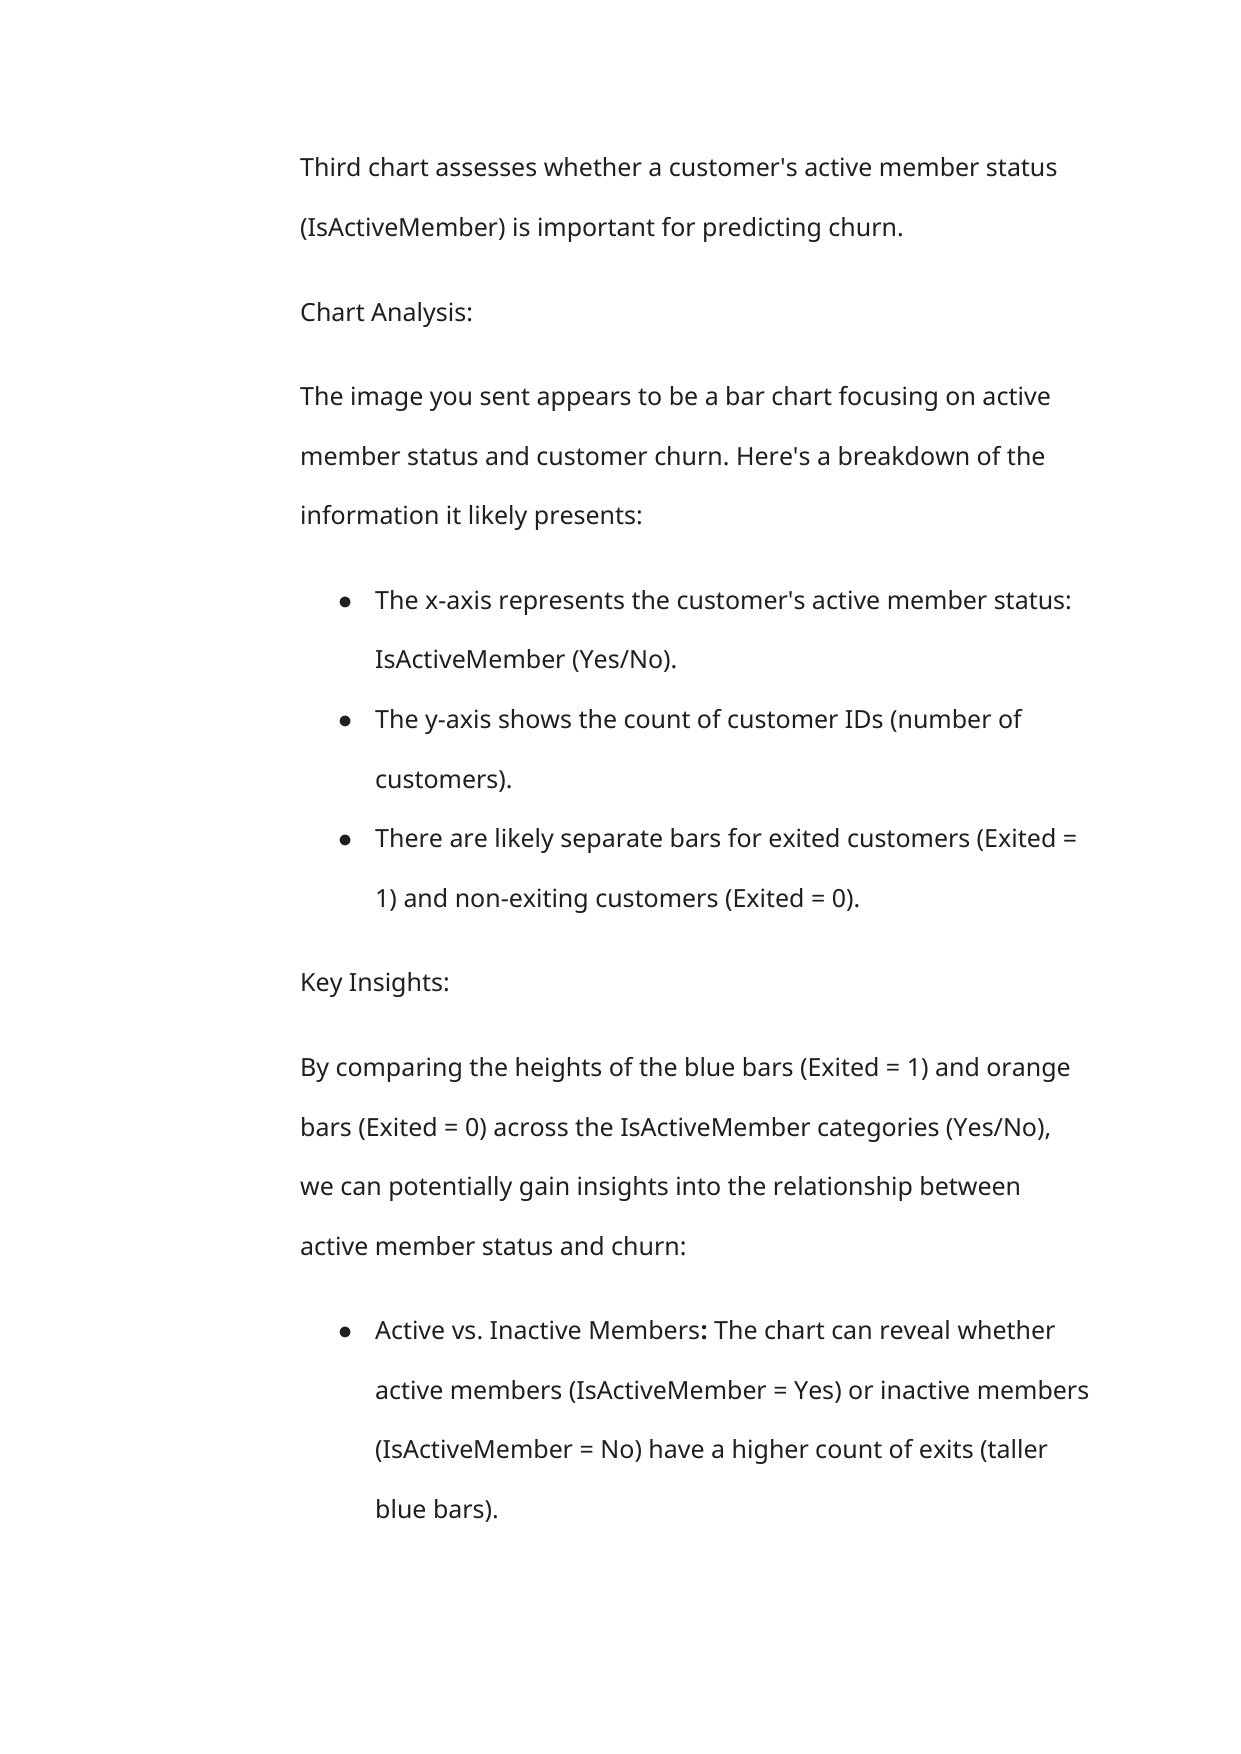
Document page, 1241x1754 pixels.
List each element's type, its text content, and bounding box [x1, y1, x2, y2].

text Third chart assesses whether a customer's active member status (IsActiveMember) is important for predicting churn. [300, 150, 1090, 244]
list The y-axis shows the count of customer IDs (number of customers). [337, 702, 1090, 795]
list Active vs. Inactive Members: The chart can reveal whether active members (IsActiveMember = Yes) or inactive members (IsActiveMember = No) have a higher count of exits (taller blue bars). [337, 1313, 1090, 1526]
list There are likely separate bars for exited customers (Exited = 1) and non-exiting customers (Exited = 0). [337, 821, 1090, 914]
text Key Insights: [300, 965, 1090, 999]
text By comparing the heights of the blue bars (Exited = 1) and orange bars (Exited = 0) across the IsActiveMember categories (Yes/No), we can potentially gain insights into the relationship between active member status and churn: [300, 1049, 1090, 1262]
text The image you sent appears to be a bar chart focusing on active member status and customer churn. Here's a breakdown of the information it likely presents: [300, 379, 1090, 532]
list The x-axis represents the customer's active member status: IsActiveMember (Yes/No). [337, 582, 1090, 676]
text Chart Analysis: [300, 294, 1090, 328]
